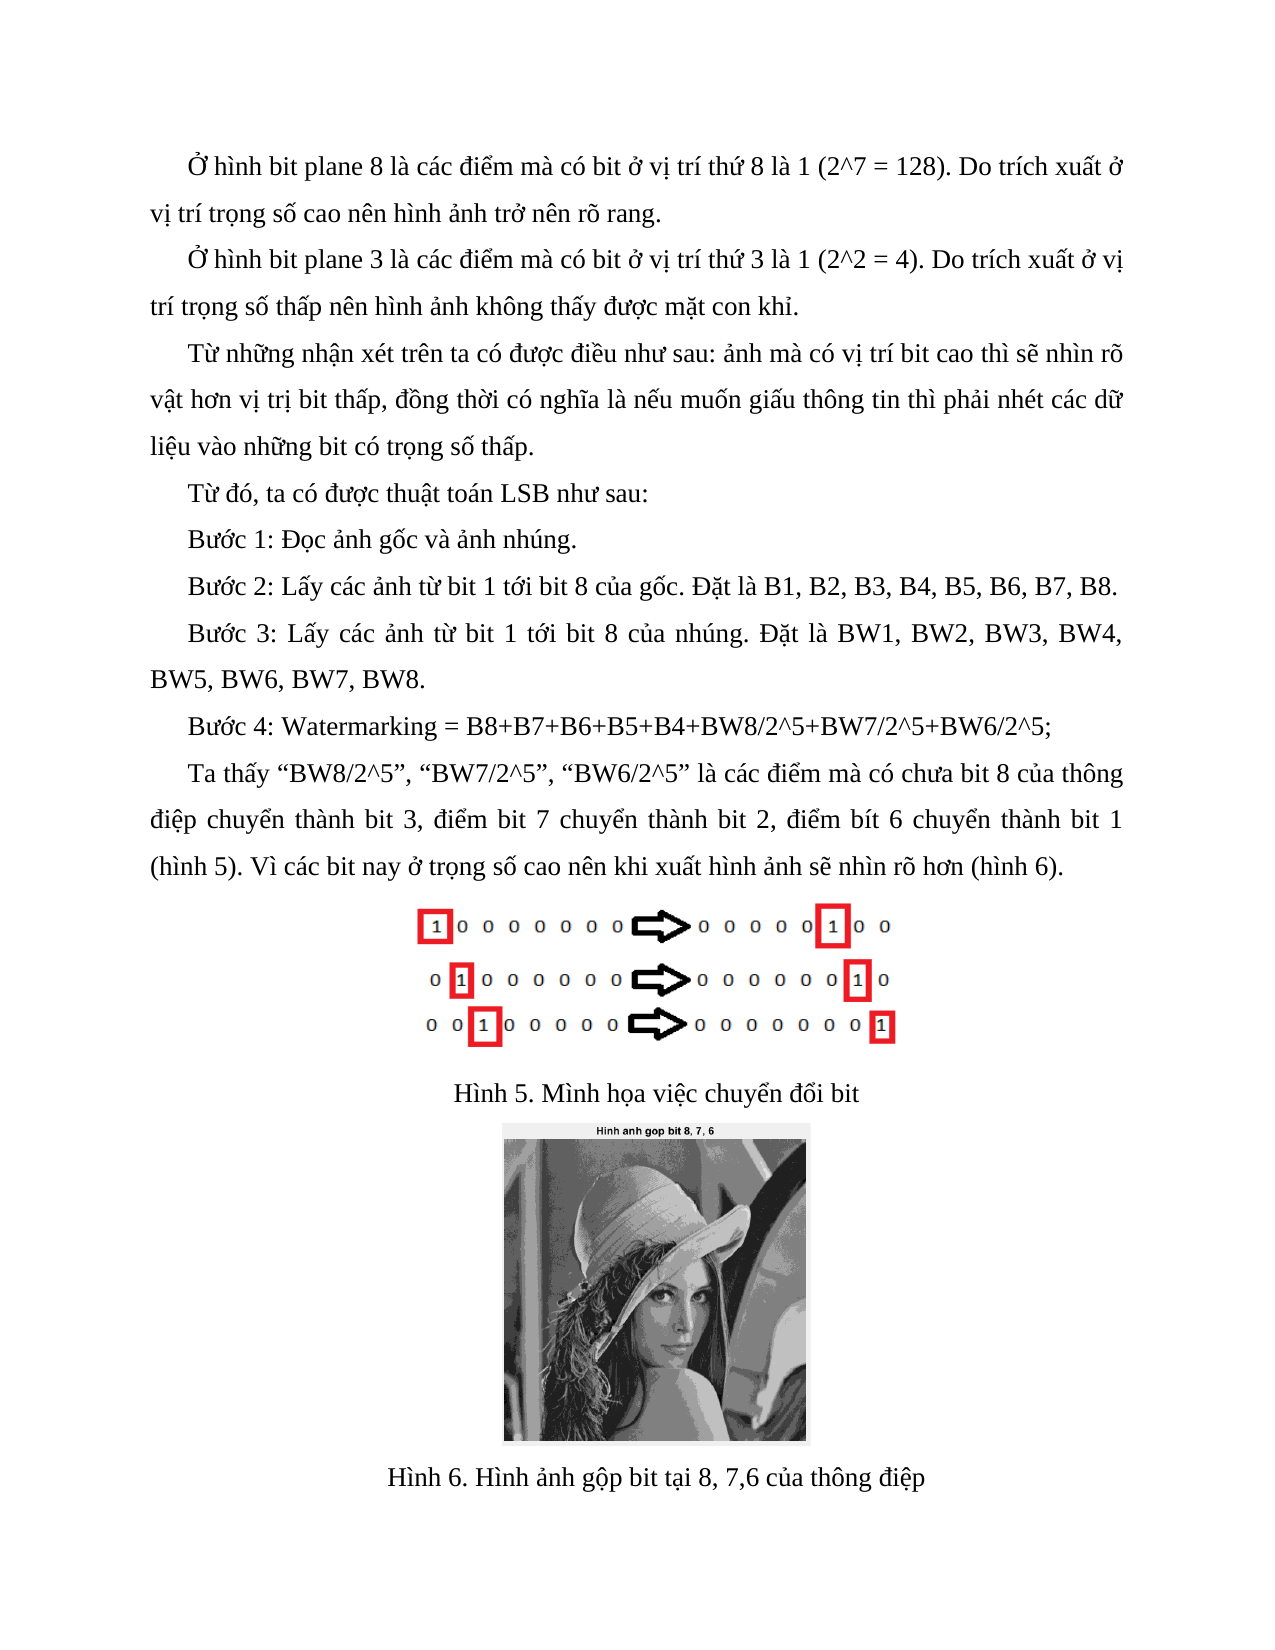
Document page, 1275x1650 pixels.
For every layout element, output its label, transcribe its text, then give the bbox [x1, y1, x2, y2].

text Từ những nhận xét trên ta có được điều như sau: ảnh mà có vị trí bit cao thì sẽ nhìn rõ vật hơn vị trị bit thấp, đồng thời có nghĩa là nếu muốn giấu thông tin thì phải nhét các dữ liệu vào những bit có trọng số thấp. [150, 337, 1125, 461]
text Ở hình bit plane 8 là các điểm mà có bit ở vị trí thứ 8 là 1 (2^7 = 128). Do trích xuất ở vị trí trọng số cao nên hình ảnh trở nên rõ rang. [150, 150, 1125, 228]
text Bước 2: Lấy các ảnh từ bit 1 tới bit 8 của gốc. Đặt là B1, B2, B3, B4, B5, B6, B7, B8. [150, 570, 1125, 601]
text Ta thấy “BW8/2^5”, “BW7/2^5”, “BW6/2^5” là các điểm mà có chưa bit 8 của thông điệp chuyển thành bit 3, điểm bit 7 chuyển thành bit 2, điểm bít 6 chuyển thành bit 1 (hình 5). Vì các bit nay ở trọng số cao nên khi xuất hình ảnh sẽ nhìn rõ hơn (hình 6). [150, 757, 1125, 881]
text Bước 4: Watermarking = B8+B7+B6+B5+B4+BW8/2^5+BW7/2^5+BW6/2^5; [150, 710, 1125, 741]
text Ở hình bit plane 3 là các điểm mà có bit ở vị trí thứ 3 là 1 (2^2 = 4). Do trích xuất ở vị trí trọng số thấp nên hình ảnh không thấy được mặt con khỉ. [150, 243, 1125, 321]
picture [501, 1123, 811, 1446]
text Bước 1: Đọc ảnh gốc và ảnh nhúng. [150, 523, 1125, 554]
text Bước 3: Lấy các ảnh từ bit 1 tới bit 8 của nhúng. Đặt là BW1, BW2, BW3, BW4, BW5, BW6, BW7, BW8. [150, 617, 1125, 694]
text Từ đó, ta có được thuật toán LSB như sau: [150, 477, 1125, 508]
picture [409, 896, 904, 1062]
text Hình 5. Mình họa việc chuyển đổi bit [150, 1077, 1125, 1108]
text Hình 6. Hình ảnh gộp bit tại 8, 7,6 của thông điệp [150, 1461, 1125, 1492]
